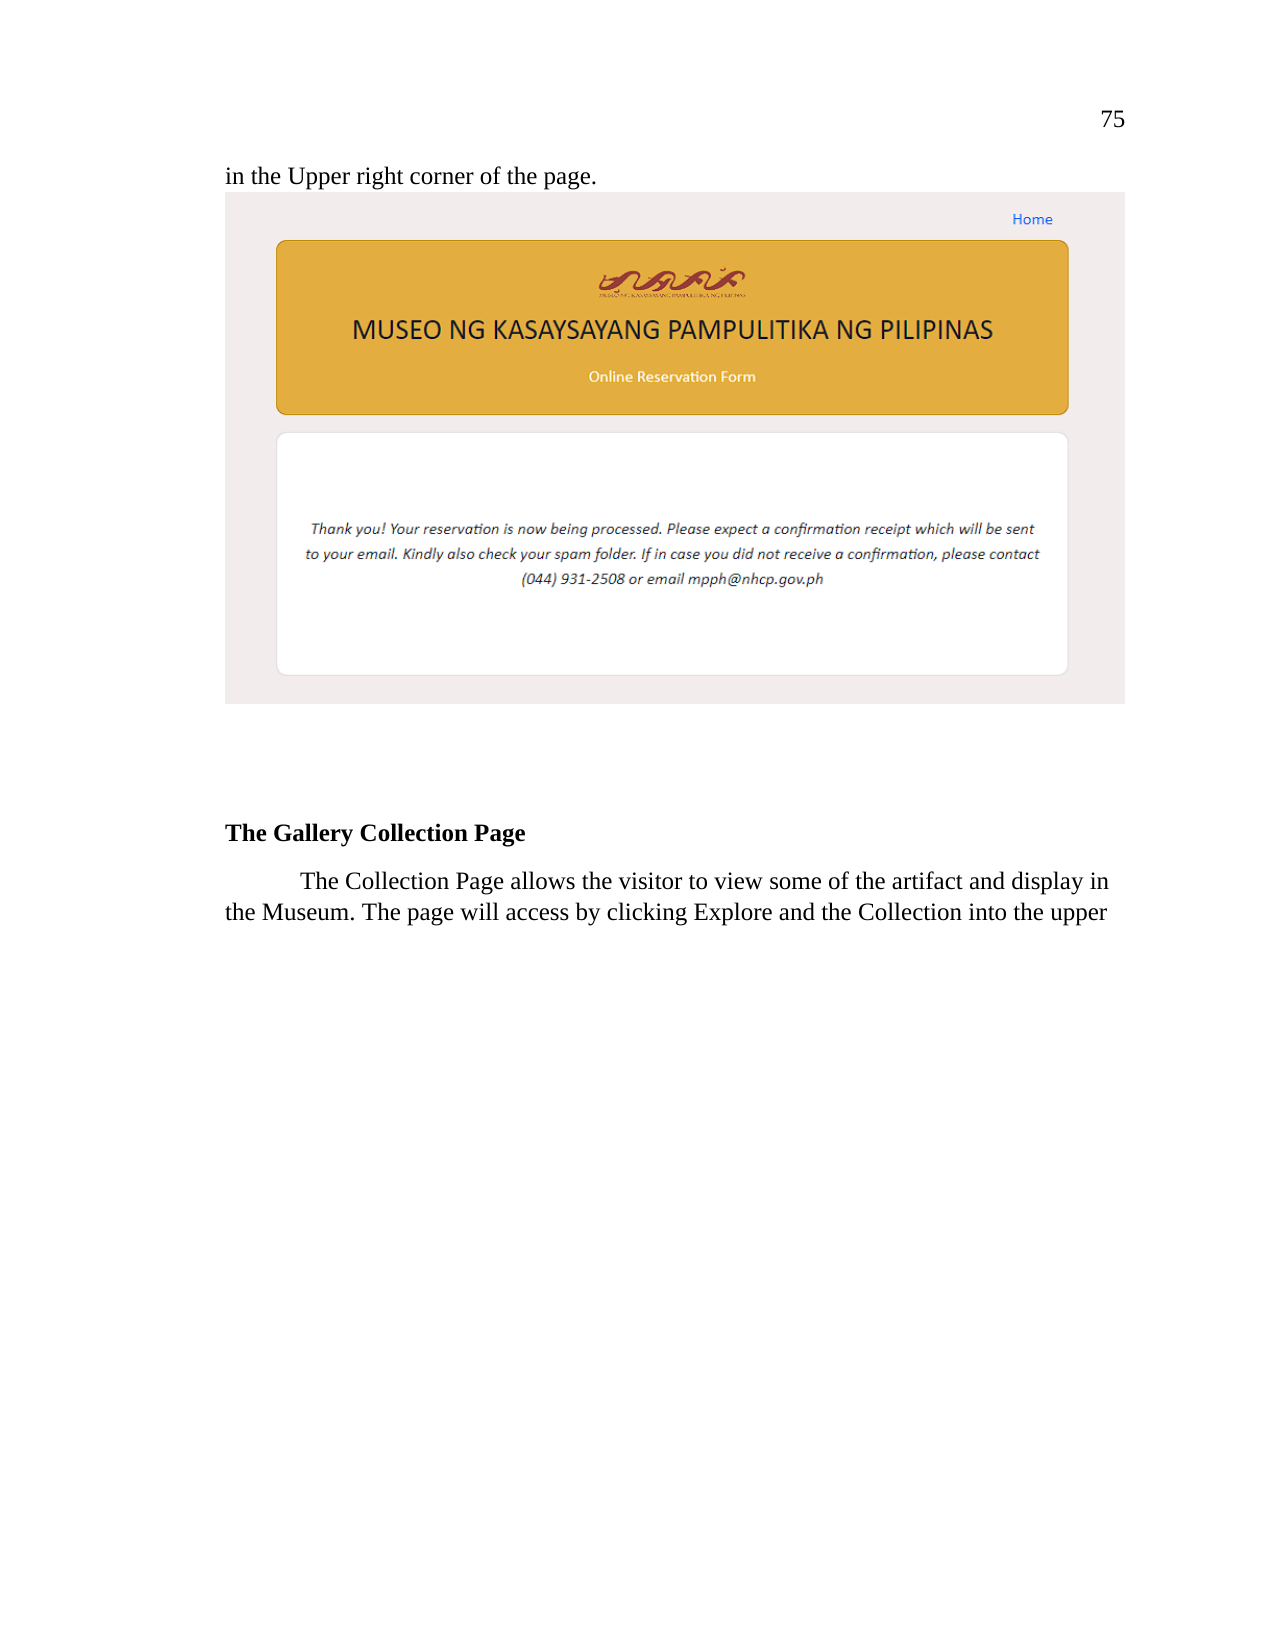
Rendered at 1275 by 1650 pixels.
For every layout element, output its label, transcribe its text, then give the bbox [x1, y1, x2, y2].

text The Gallery Collection Page [225, 818, 1125, 847]
picture [225, 192, 1125, 704]
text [225, 161, 1125, 192]
text The Collection Page allows the visitor to view some of the artifact and display in the Museum. The page will access by clicking Explore and the Collection into the upper part of the the website. [225, 866, 1125, 926]
